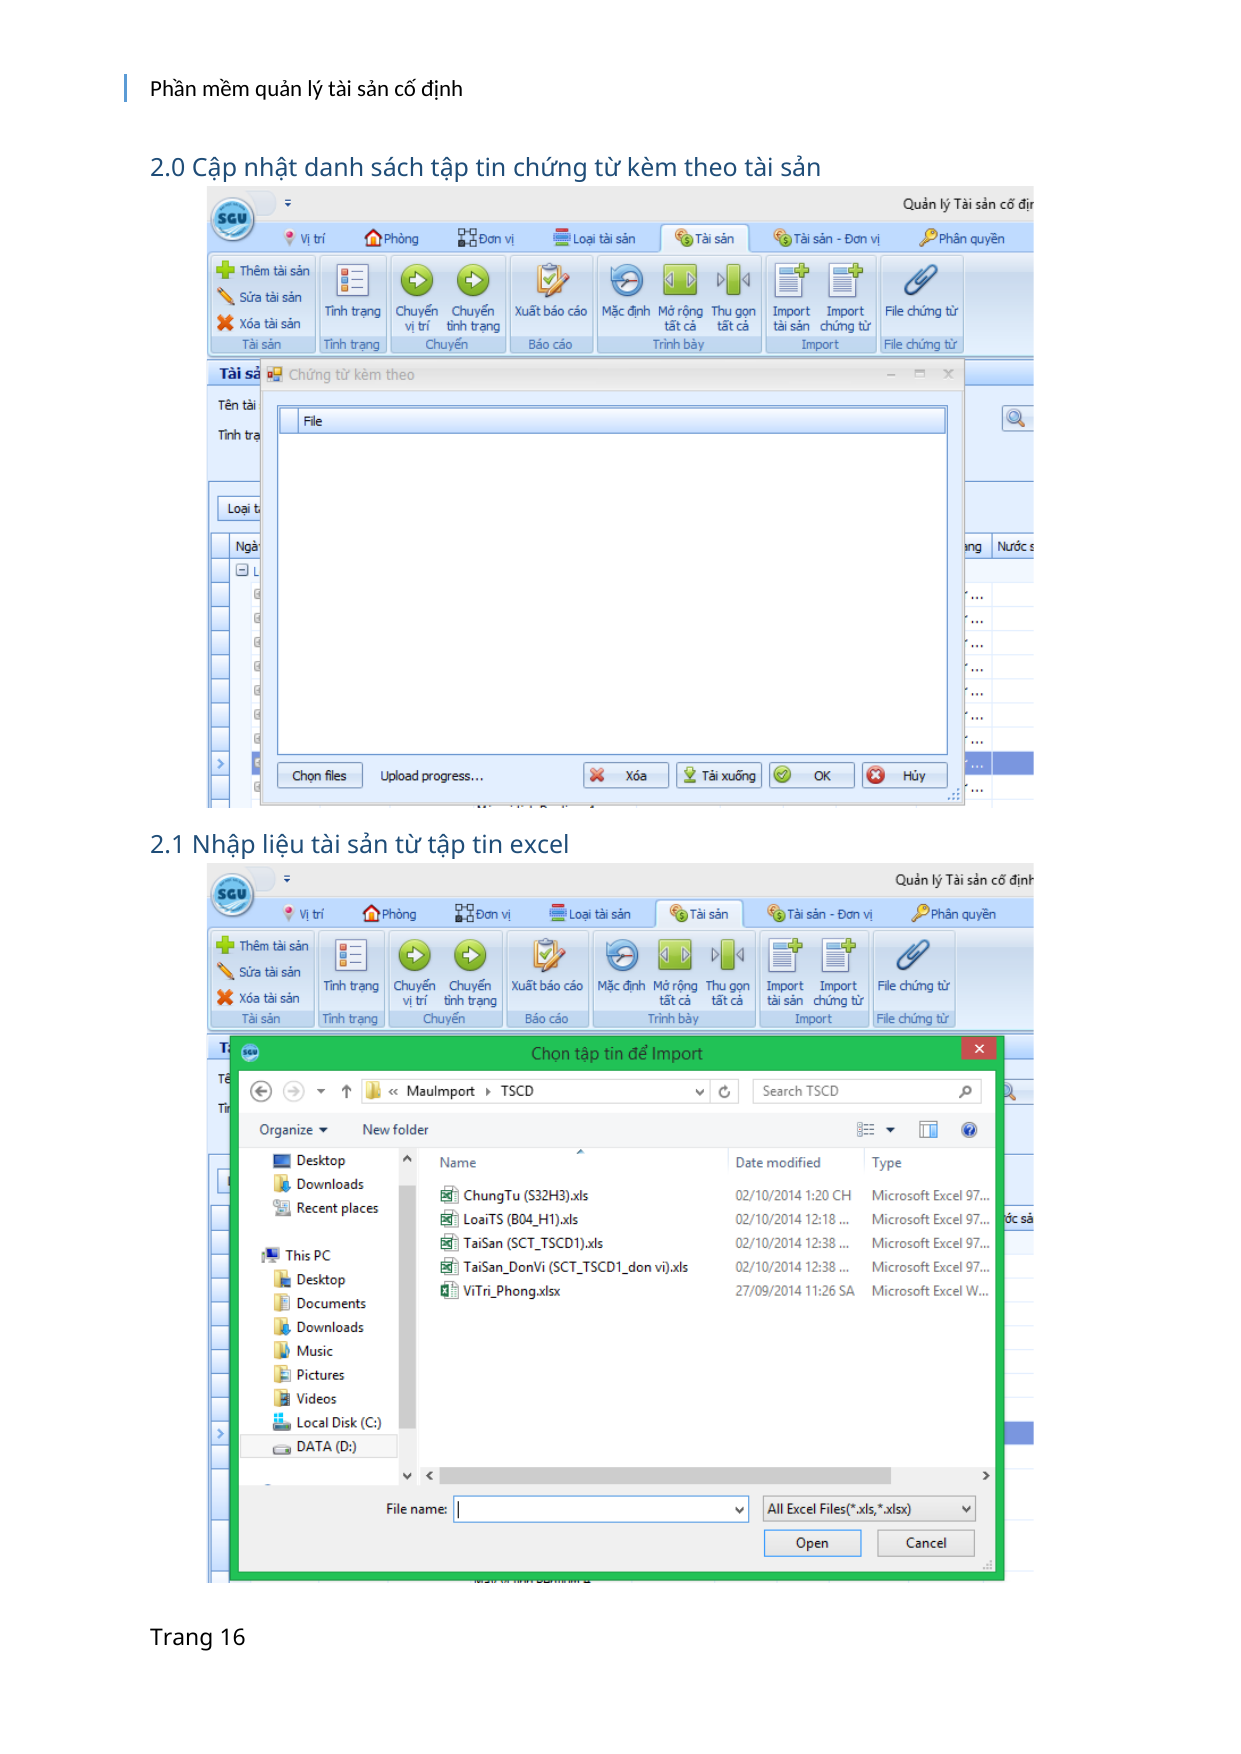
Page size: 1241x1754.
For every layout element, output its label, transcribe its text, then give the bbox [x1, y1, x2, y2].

subtitle 2.0 Cập nhật danh sách tập tin chứng từ kèm theo tài sản [150, 150, 1090, 184]
subtitle 2.1 Nhập liệu tài sản từ tập tin excel [150, 826, 1090, 860]
picture [206, 863, 1034, 1583]
picture [206, 186, 1034, 808]
